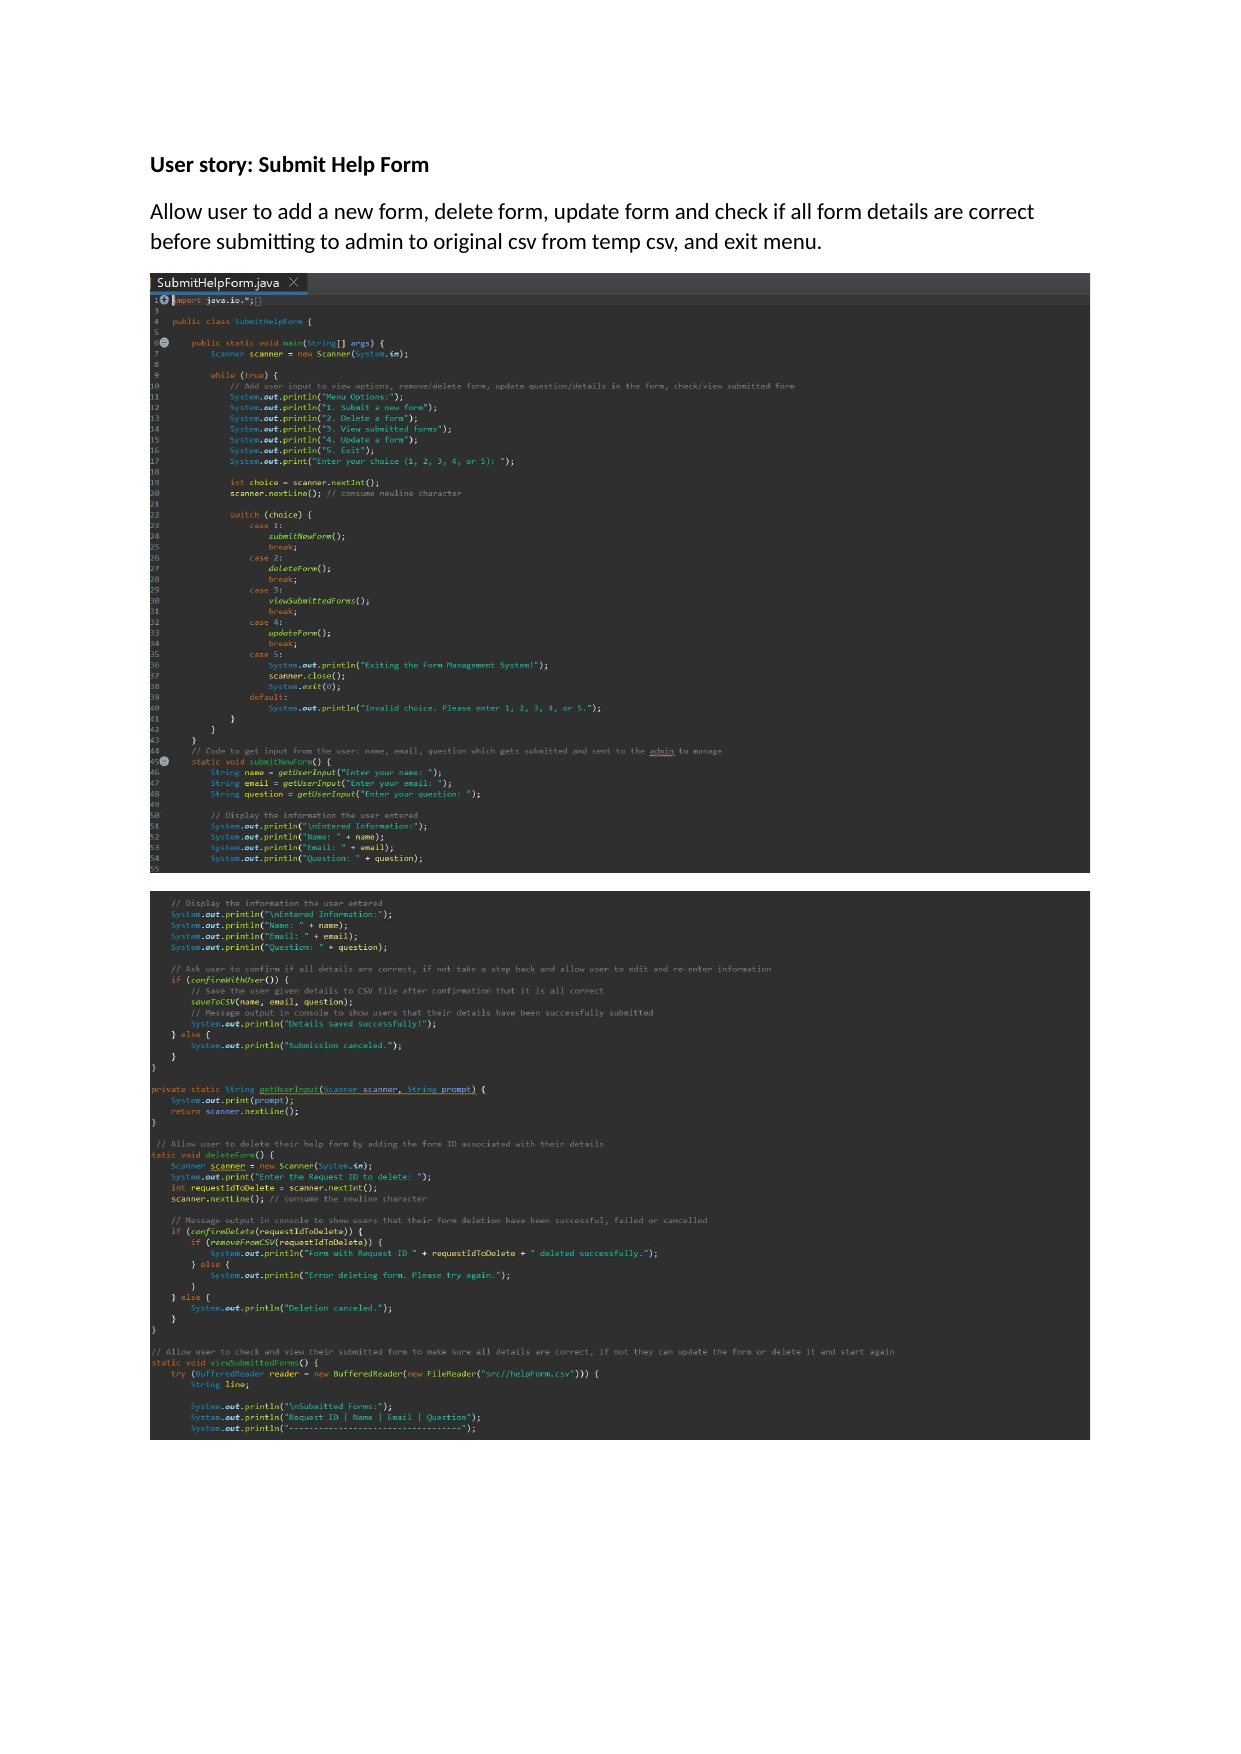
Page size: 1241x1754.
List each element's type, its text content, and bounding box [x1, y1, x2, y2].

picture [150, 273, 1091, 873]
text User story: Submit Help Form [150, 150, 1090, 178]
picture [150, 891, 1091, 1440]
text Allow user to add a new form, delete form, update form and check if all form details are correct before submitting to admin to original csv from temp csv, and exit menu. [150, 197, 1090, 255]
